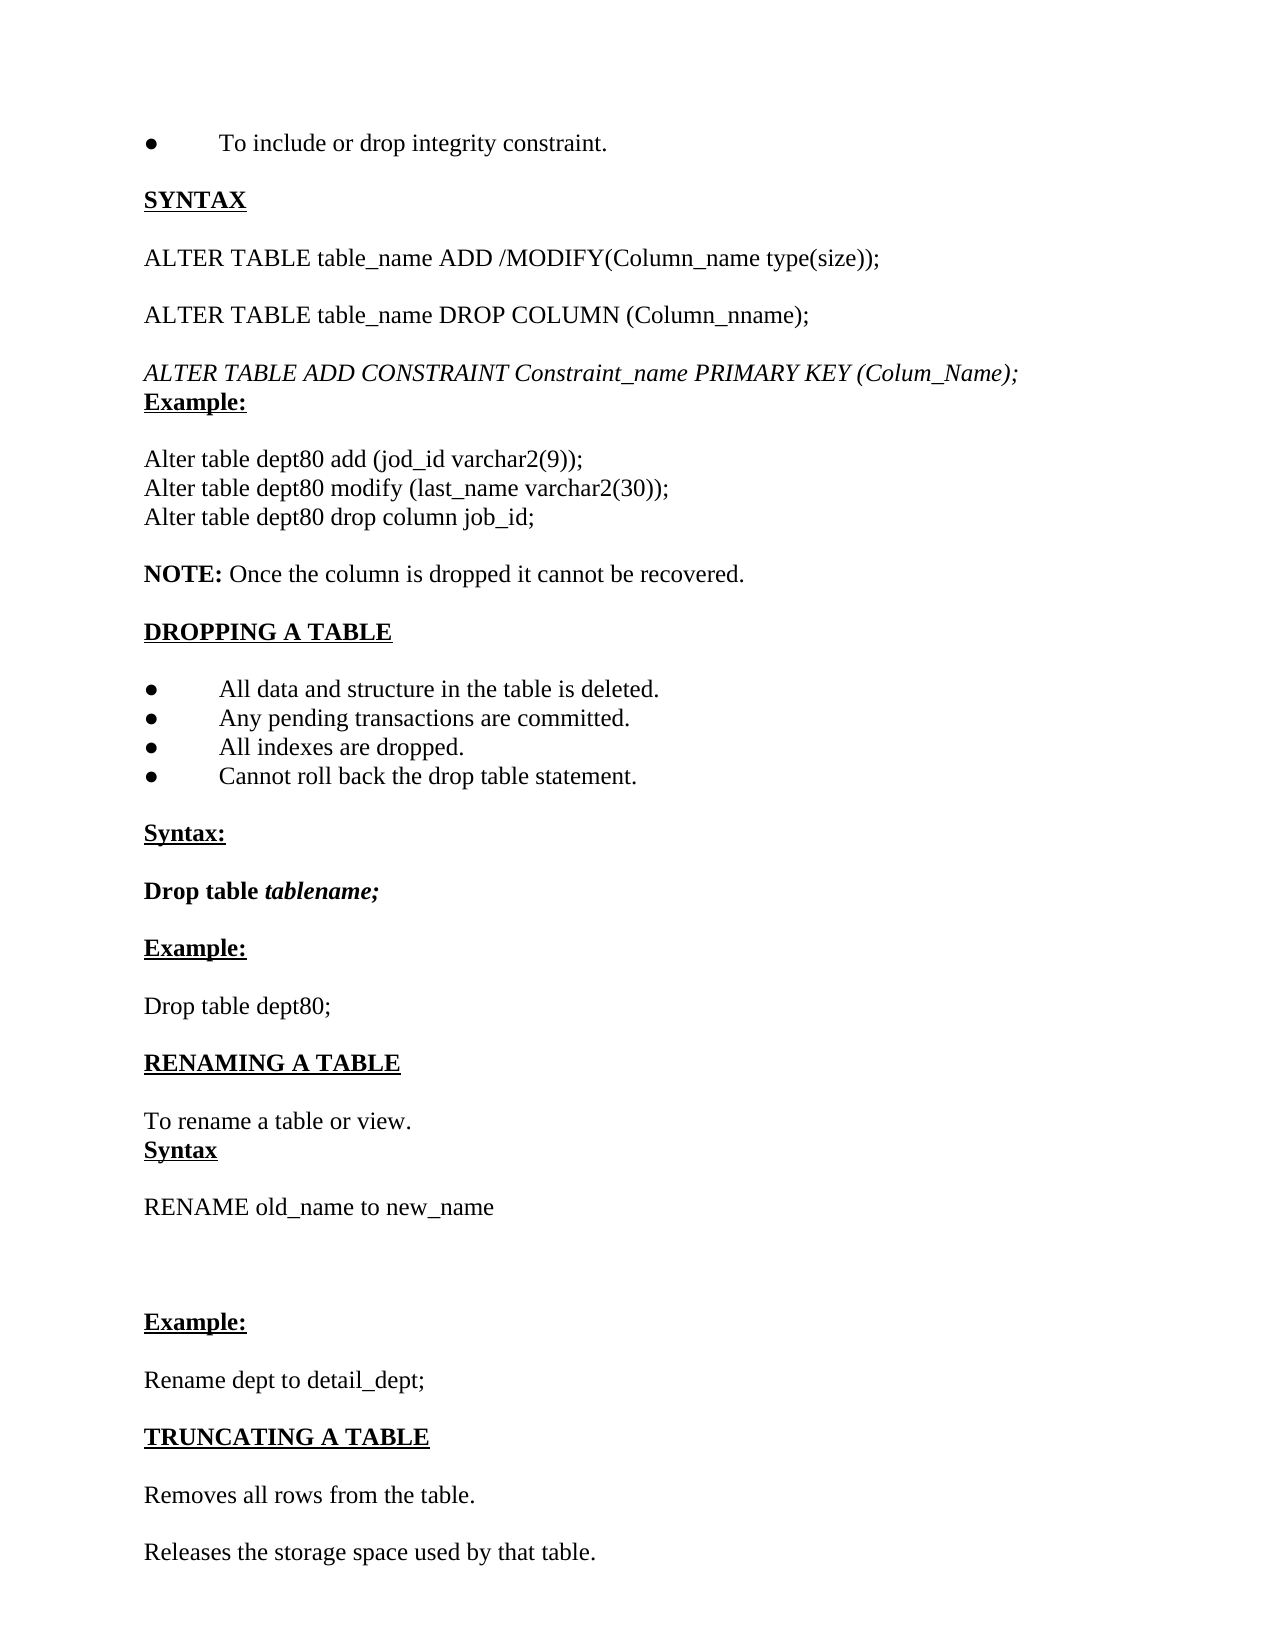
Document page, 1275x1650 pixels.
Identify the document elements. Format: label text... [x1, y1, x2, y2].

text SYNTAX [144, 186, 1275, 214]
text Syntax: [144, 818, 1275, 847]
text Example: [144, 387, 1275, 416]
list Cannot roll back the drop table statement. [144, 761, 1275, 790]
text Example: [144, 1307, 1275, 1336]
text NOTE: Once the column is dropped it cannot be recovered. [144, 559, 1275, 588]
text Drop table tablename; [144, 876, 1275, 905]
text To rename a table or view. [144, 1106, 1275, 1135]
text Rename dept to detail_dept; [144, 1365, 1275, 1393]
list All indexes are dropped. [144, 732, 1275, 761]
text DROPPING A TABLE [144, 617, 1275, 646]
list All data and structure in the table is deleted. [144, 674, 1275, 703]
list Any pending transactions are committed. [144, 703, 1275, 732]
text Syntax [144, 1135, 1275, 1163]
text Alter table dept80 add (jod_id varchar2(9)); [144, 444, 1275, 473]
text Removes all rows from the table. [144, 1480, 1275, 1508]
text ALTER TABLE ADD CONSTRAINT Constraint_name PRIMARY KEY (Colum_Name); [144, 358, 1275, 387]
text TRUNCATING A TABLE [144, 1422, 1275, 1451]
text Alter table dept80 modify (last_name varchar2(30)); Alter table dept80 drop column job_id; [144, 473, 714, 531]
text ALTER TABLE table_name ADD /MODIFY(Column_name type(size)); ALTER TABLE table_name DROP COLUMN (Column_nname); [144, 243, 901, 329]
list To include or drop integrity constraint. [144, 128, 1275, 157]
text Releases the storage space used by that table. [144, 1537, 1275, 1566]
text RENAMING A TABLE [144, 1048, 1275, 1077]
text Drop table dept80; [144, 991, 1275, 1020]
text RENAME old_name to new_name [144, 1192, 1275, 1221]
text Example: [144, 933, 1275, 962]
